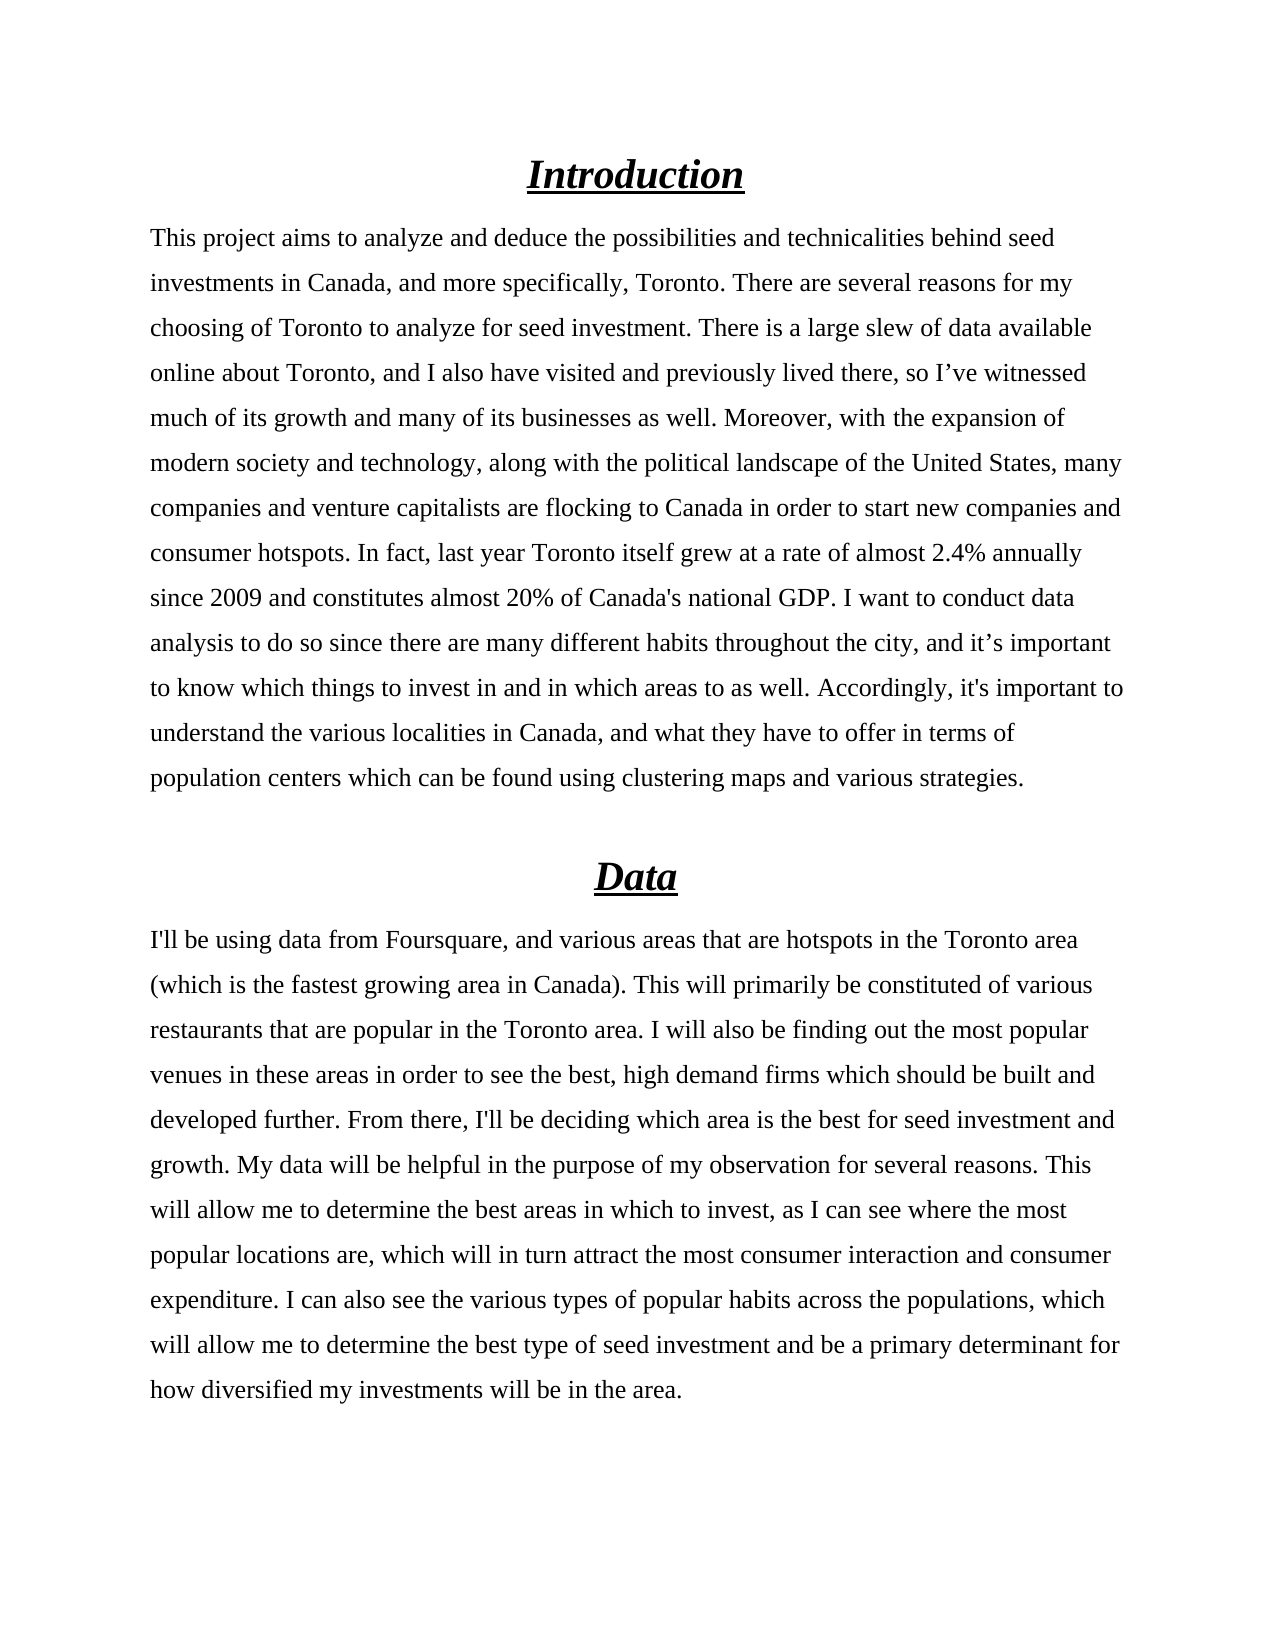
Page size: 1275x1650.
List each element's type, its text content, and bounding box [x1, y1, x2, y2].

text Introduction [150, 150, 1125, 198]
text This project aims to analyze and deduce the possibilities and technicalities behind seed investments in Canada, and more specifically, Toronto. There are several reasons for my choosing of Toronto to analyze for seed investment. There is a large slew of data available online about Toronto, and I also have visited and previously lived there, so I’ve witnessed much of its growth and many of its businesses as well. Moreover, with the expansion of modern society and technology, along with the political landscape of the United States, many companies and venture capitalists are flocking to Canada in order to start new companies and consumer hotspots. In fact, last year Toronto itself grew at a rate of almost 2.4% annually since 2009 and constitutes almost 20% of Canada's national GDP. I want to conduct data analysis to do so since there are many different habits throughout the city, and it’s important to know which things to invest in and in which areas to as well. Accordingly, it's important to understand the various localities in Canada, and what they have to offer in terms of population centers which can be found using clustering maps and various strategies. [150, 702, 1125, 792]
text Data [150, 852, 1125, 900]
text This project aims to analyze and deduce the possibilities and technicalities behind seed investments in Canada, and more specifically, Toronto. There are several reasons for my choosing of Toronto to analyze for seed investment. There is a large slew of data available online about Toronto, and I also have visited and previously lived there, so I’ve witnessed much of its growth and many of its businesses as well. Moreover, with the expansion of modern society and technology, along with the political landscape of the United States, many companies and venture capitalists are flocking to Canada in order to start new companies and consumer hotspots. In fact, last year Toronto itself grew at a rate of almost 2.4% annually since 2009 and constitutes almost 20% of Canada's national GDP. I want to conduct data analysis to do so since there are many different habits throughout the city, and it’s important to know which things to invest in and in which areas to as well. Accordingly, it's important to understand the various localities in Canada, and what they have to offer in terms of population centers which can be found using clustering maps and various strategies. [150, 222, 1125, 672]
text I'll be using data from Foursquare, and various areas that are hotspots in the Toronto area (which is the fastest growing area in Canada). This will primarily be constituted of various restaurants that are popular in the Toronto area. I will also be finding out the most popular venues in these areas in order to see the best, high demand firms which should be built and developed further. From there, I'll be deciding which area is the best for seed investment and growth. My data will be helpful in the purpose of my observation for several reasons. This will allow me to determine the best areas in which to invest, as I can see where the most popular locations are, which will in turn attract the most consumer interaction and consumer expenditure. I can also see the various types of popular habits across the populations, which will allow me to determine the best type of seed investment and be a primary determinant for how diversified my investments will be in the area. [150, 924, 1125, 1404]
